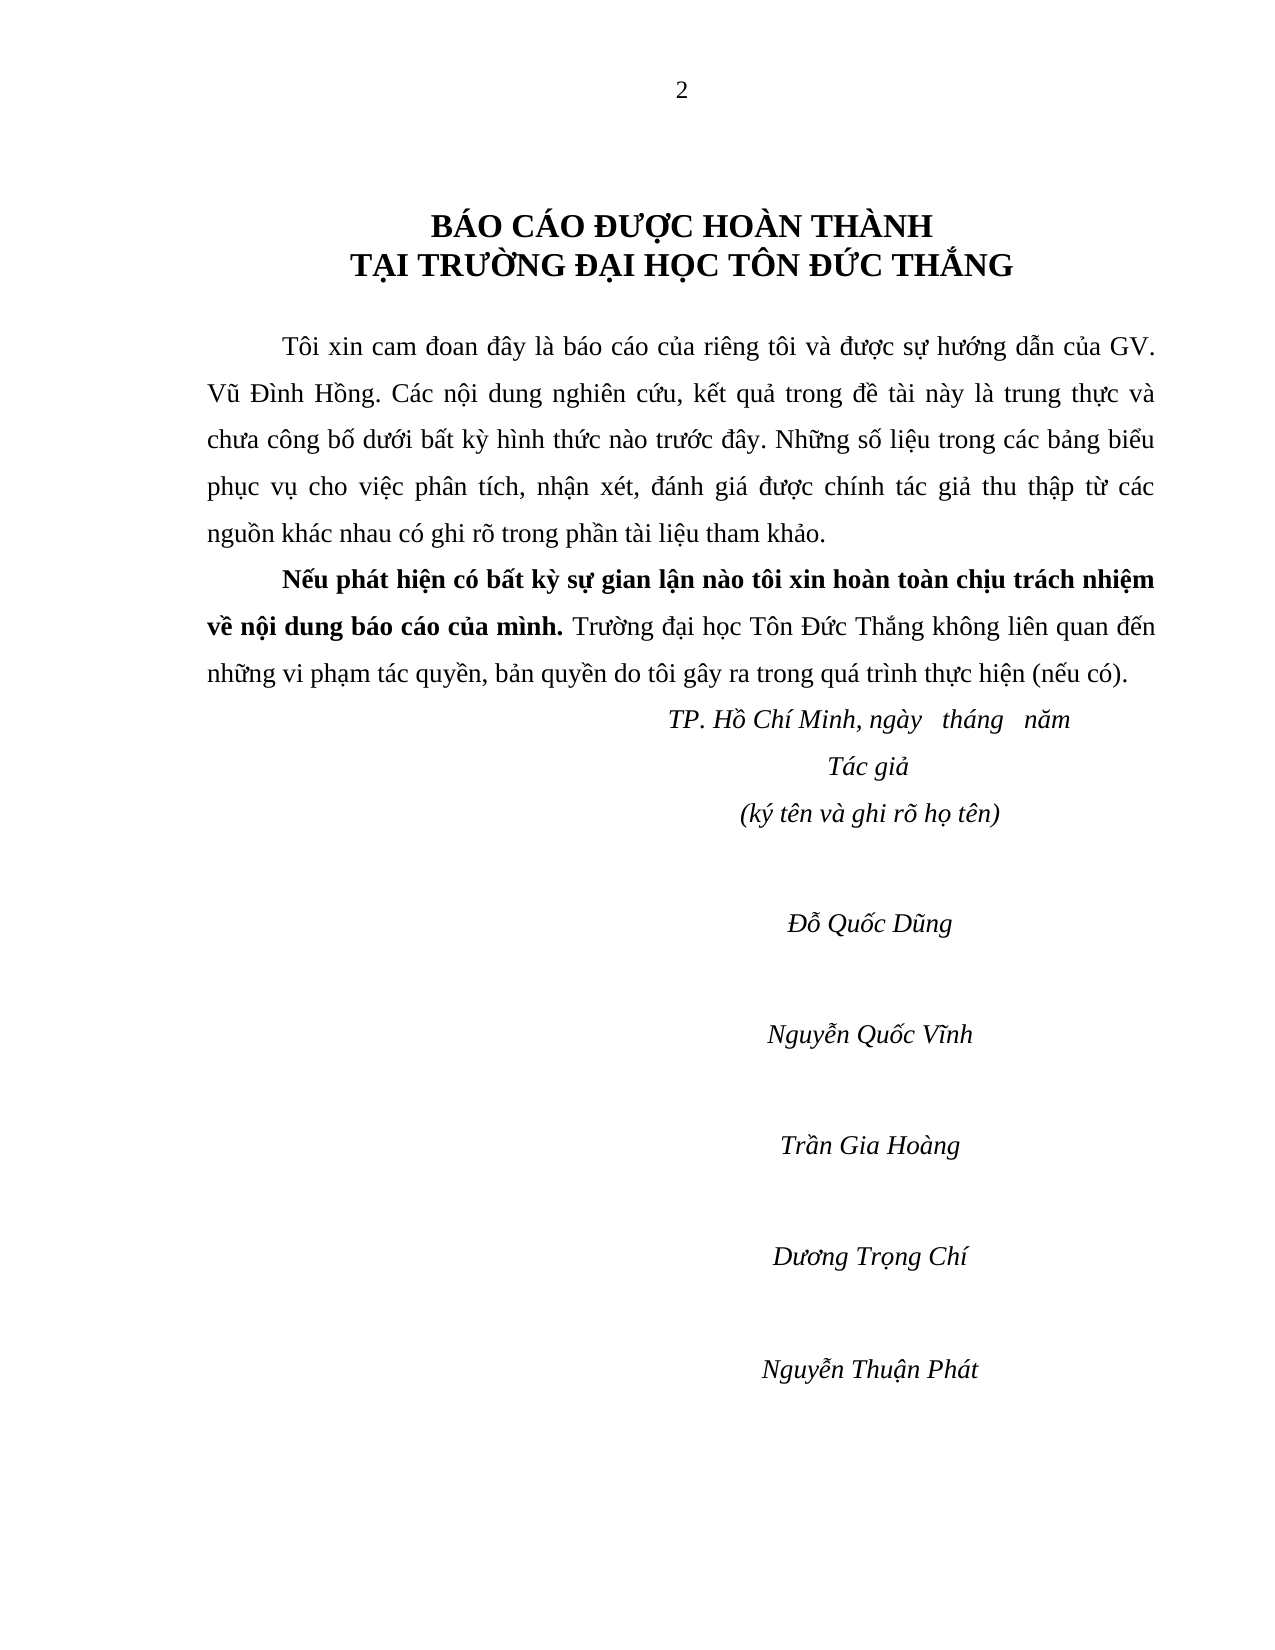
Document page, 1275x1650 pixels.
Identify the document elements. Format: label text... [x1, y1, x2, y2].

text Dương Trọng Chí [207, 1240, 1157, 1271]
text BÁO CÁO ĐƯỢC HOÀN THÀNH [207, 207, 1157, 245]
text Nguyễn Thuận Phát [207, 1353, 1157, 1384]
text Đỗ Quốc Dũng [207, 907, 1157, 939]
text TẠI TRƯỜNG ĐẠI HỌC TÔN ĐỨC THẮNG [207, 245, 1157, 283]
text Nguyễn Quốc Vĩnh [207, 1018, 1157, 1049]
text Tác giả [582, 750, 1157, 781]
text (ký tên và ghi rõ họ tên) [207, 797, 1157, 828]
text TP. Hồ Chí Minh, ngày tháng năm [582, 703, 1157, 734]
text Tôi xin cam đoan đây là báo cáo của riêng tôi và được sự hướng dẫn của GV. Vũ Đình Hồng. Các nội dung nghiên cứu, kết quả trong đề tài này là trung thực và chưa công bố dưới bất kỳ hình thức nào trước đây. Những số liệu trong các bảng biểu phục vụ cho việc phân tích, nhận xét, đánh giá được chính tác giả thu thập từ các nguồn khác nhau có ghi rõ trong phần tài liệu tham khảo. [207, 330, 1157, 548]
text Trần Gia Hoàng [207, 1129, 1157, 1160]
text Nếu phát hiện có bất kỳ sự gian lận nào tôi xin hoàn toàn chịu trách nhiệm về nội dung báo cáo của mình. Trường đại học Tôn Đức Thắng không liên quan đến những vi phạm tác quyền, bản quyền do tôi gây ra trong quá trình thực hiện (nếu có). [207, 563, 1157, 688]
